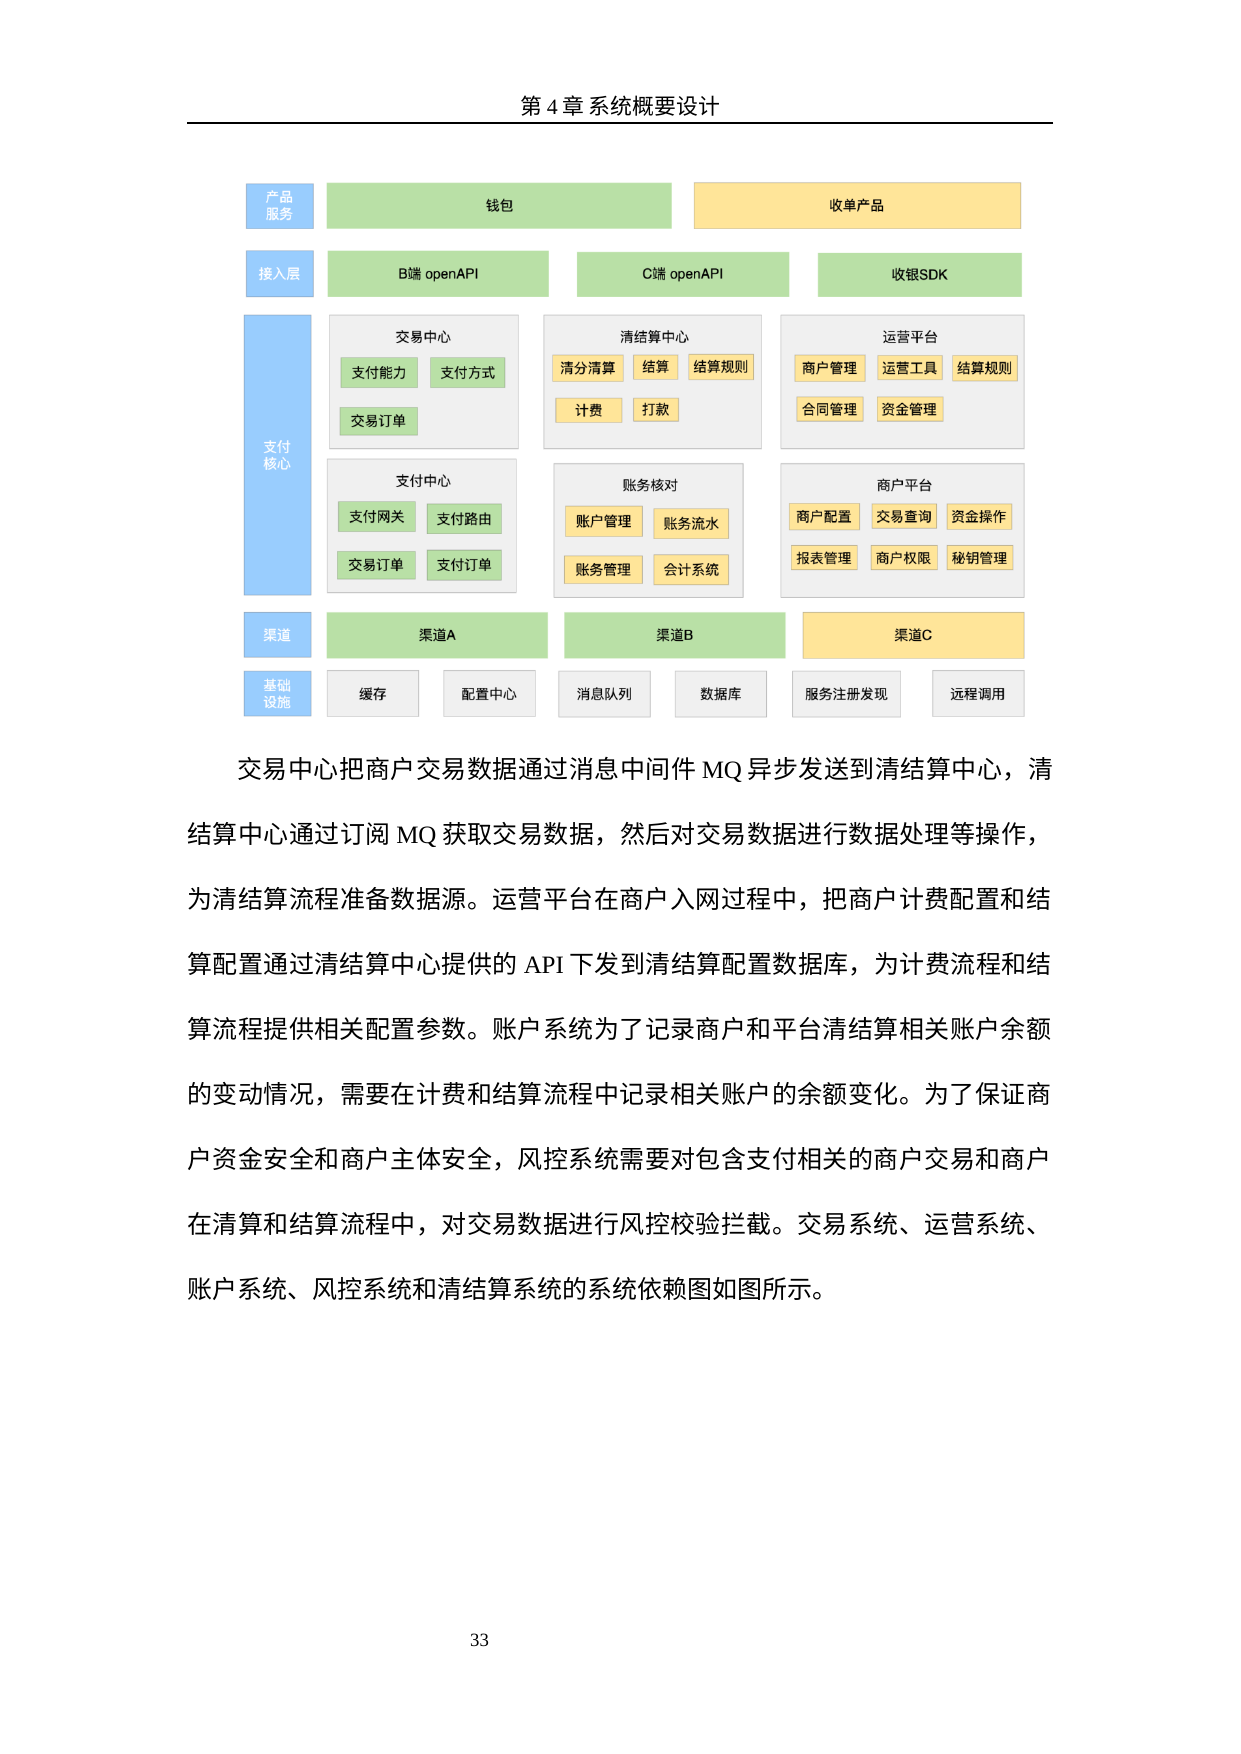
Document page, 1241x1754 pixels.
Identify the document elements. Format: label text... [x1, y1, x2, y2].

picture [237, 175, 1032, 723]
